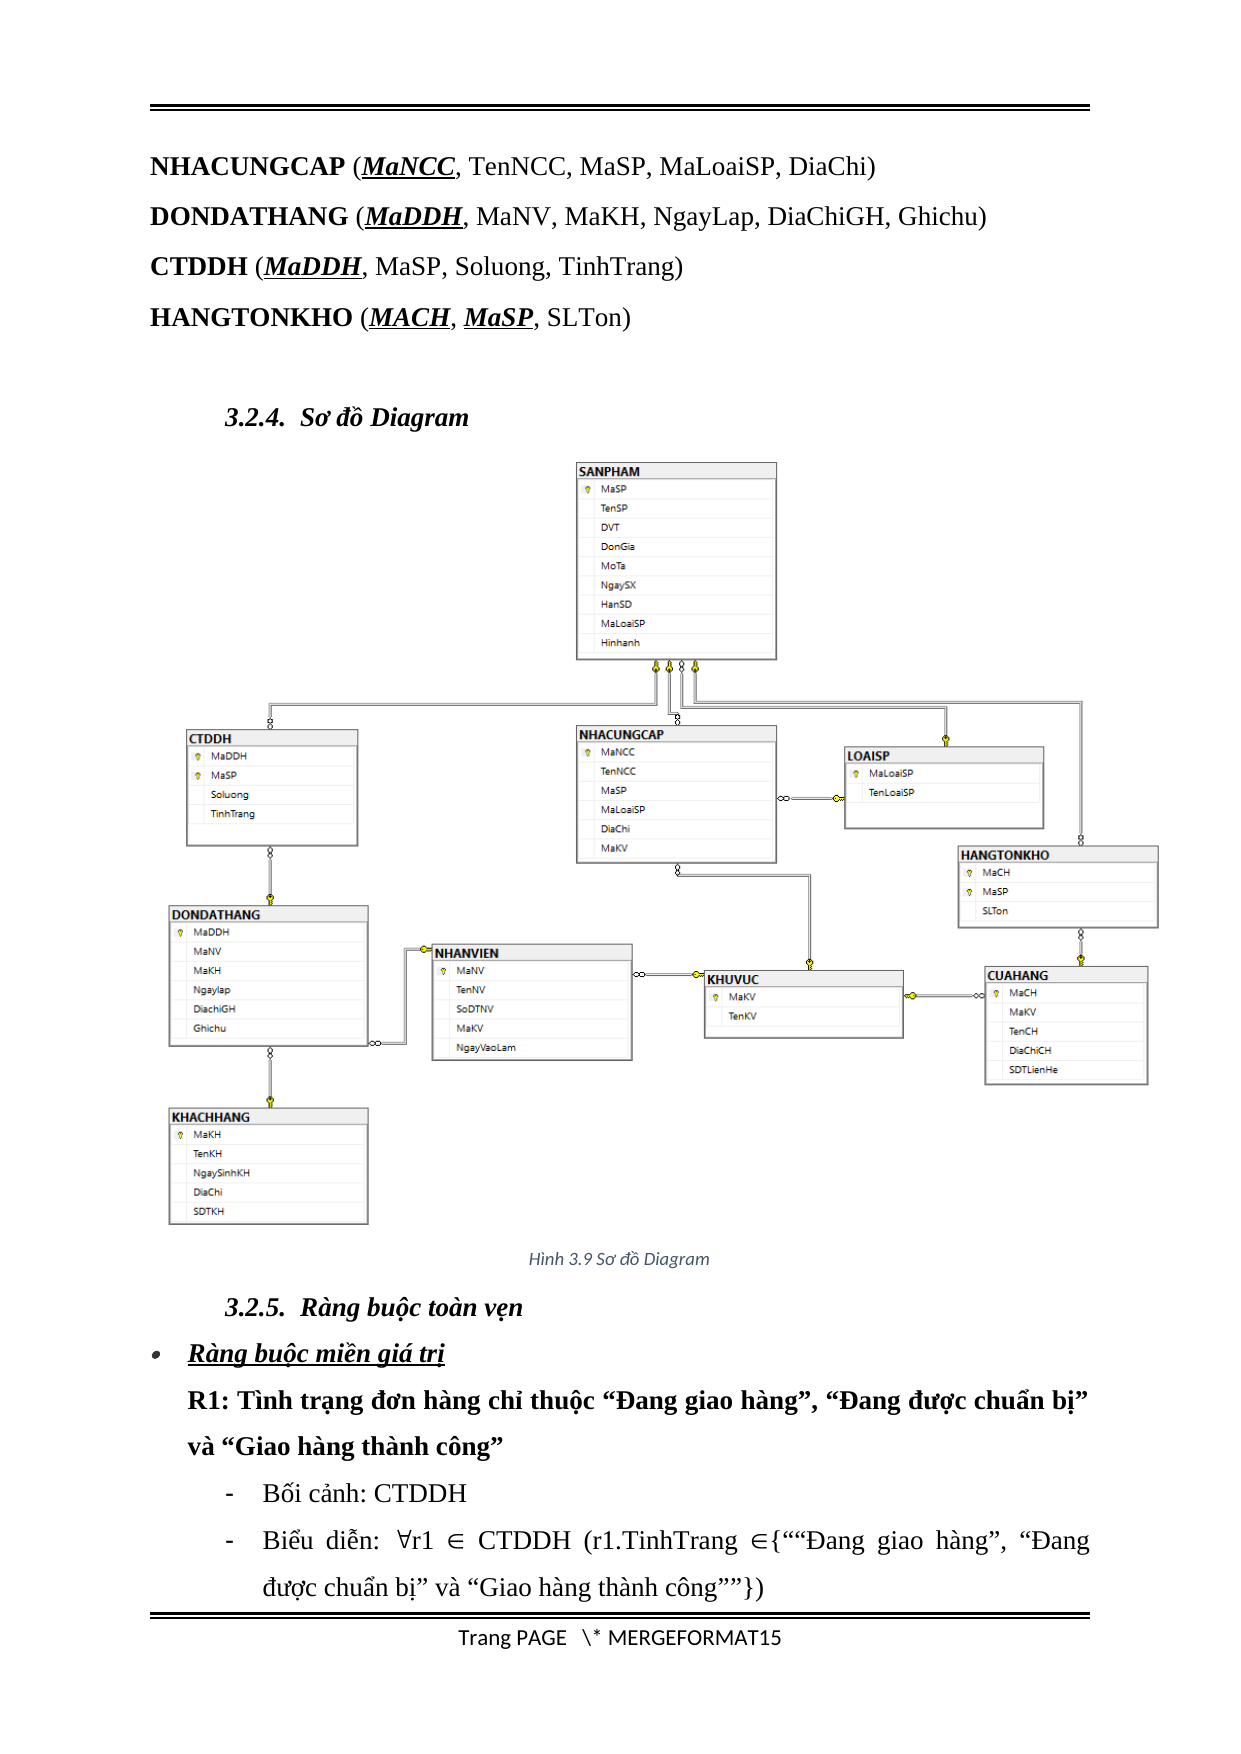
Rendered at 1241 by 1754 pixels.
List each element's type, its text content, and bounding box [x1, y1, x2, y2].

subtitle Sơ đồ Diagram [225, 401, 1090, 432]
subtitle Ràng buộc toàn vẹn [225, 1291, 1090, 1322]
list Ràng buộc miền giá trị [150, 1337, 1090, 1368]
text DONDATHANG (MaDDH, MaNV, MaKH, NgayLap, DiaChiGH, Ghichu) [150, 200, 1090, 231]
list R1: Tình trạng đơn hàng chỉ thuộc “Đang giao hàng”, “Đang được chuẩn bị” và “Giao hàng thành công” [187, 1384, 1090, 1462]
picture [150, 460, 1166, 1229]
text HANGTONKHO (MACH, MaSP, SLTon) [150, 301, 1090, 332]
text Hình 3.9 Sơ đồ Diagram [150, 1247, 1090, 1270]
list Biểu diễn: r1 CTDDH (r1.TinhTrang {““Đang giao hàng”, “Đang được chuẩn bị” và “Giao hàng thành công””}) [225, 1524, 1090, 1602]
text CTDDH (MaDDH, MaSP, Soluong, TinhTrang) [150, 250, 1090, 282]
list Bối cảnh: CTDDH [225, 1477, 1090, 1508]
text NHACUNGCAP (MaNCC, TenNCC, MaSP, MaLoaiSP, DiaChi) [150, 150, 1090, 181]
